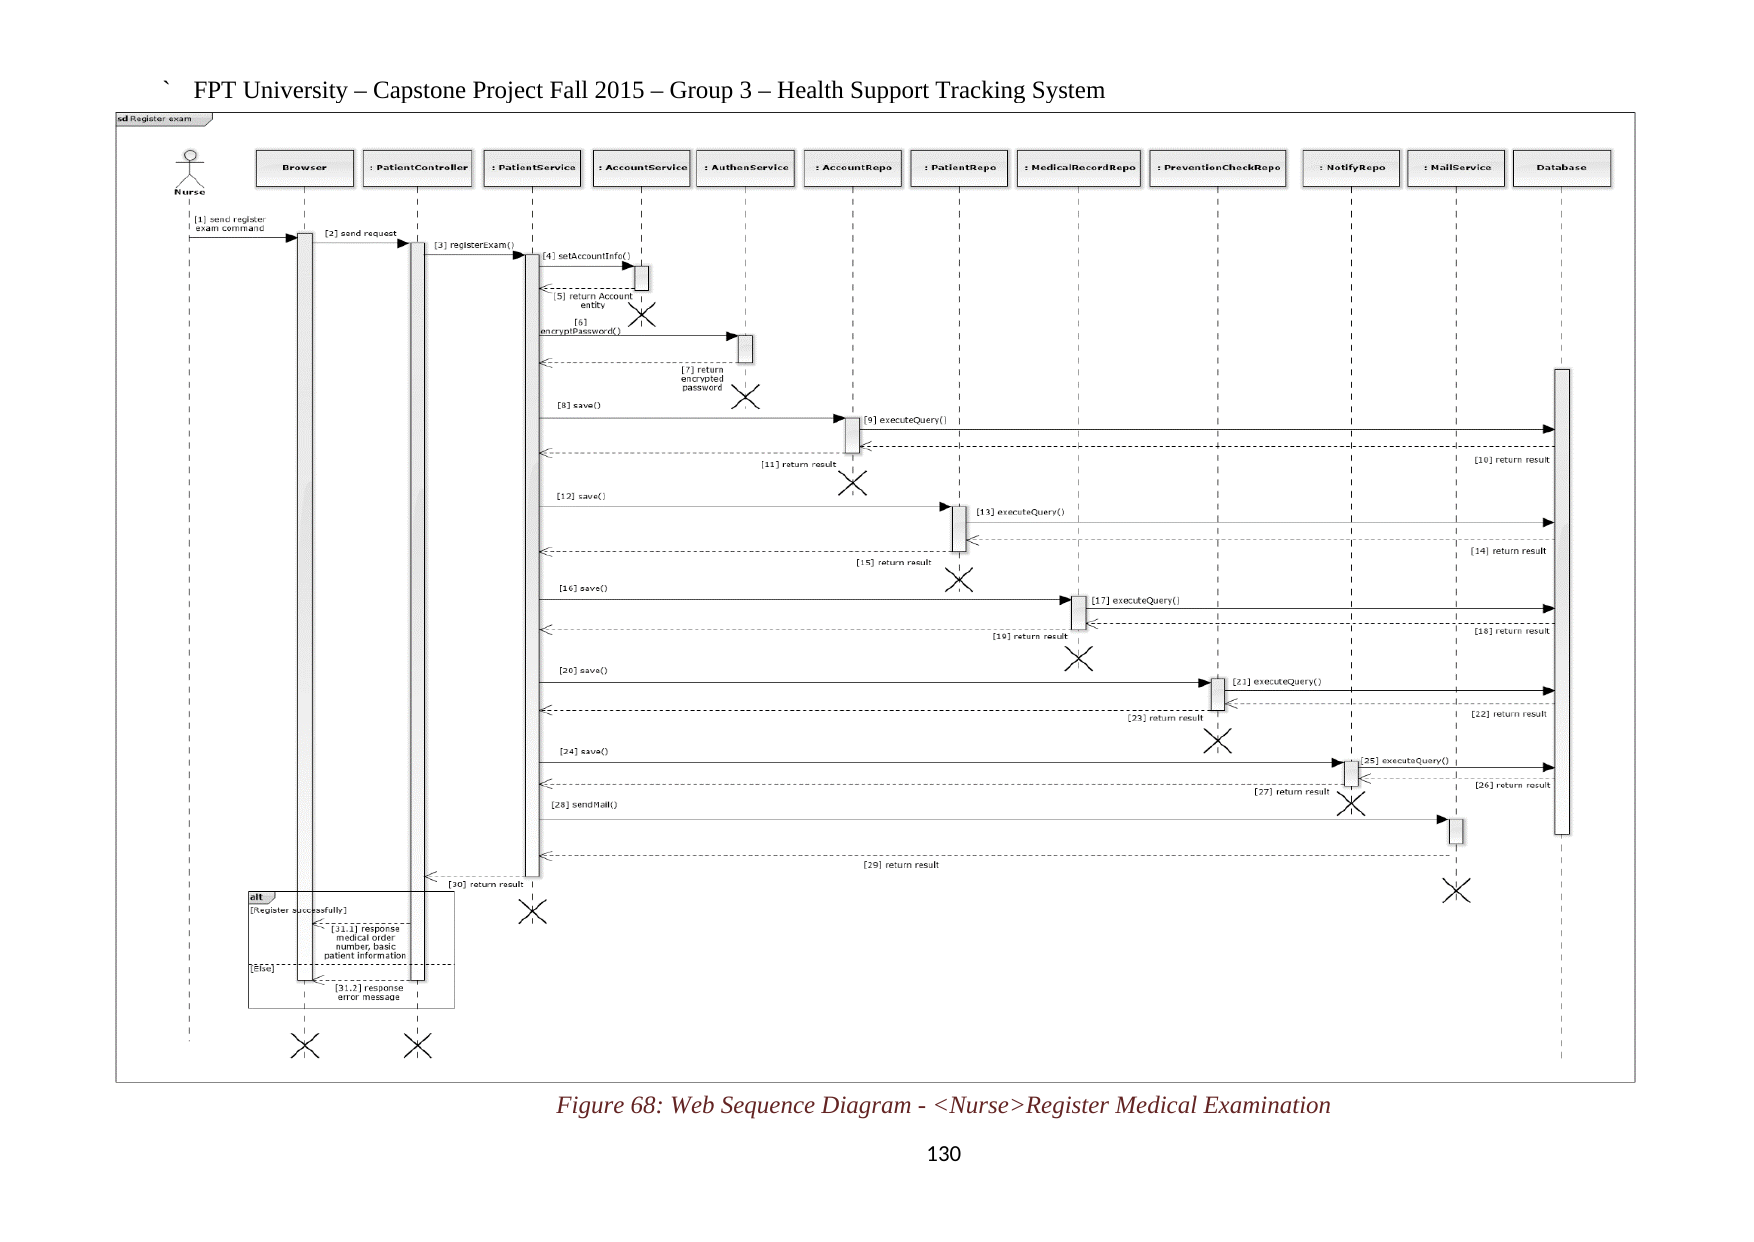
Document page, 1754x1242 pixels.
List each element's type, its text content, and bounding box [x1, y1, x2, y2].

text Figure 68: Web Sequence Diagram - <Nurse>Register Medical Examination [162, 1090, 1725, 1119]
picture [105, 103, 1645, 1091]
